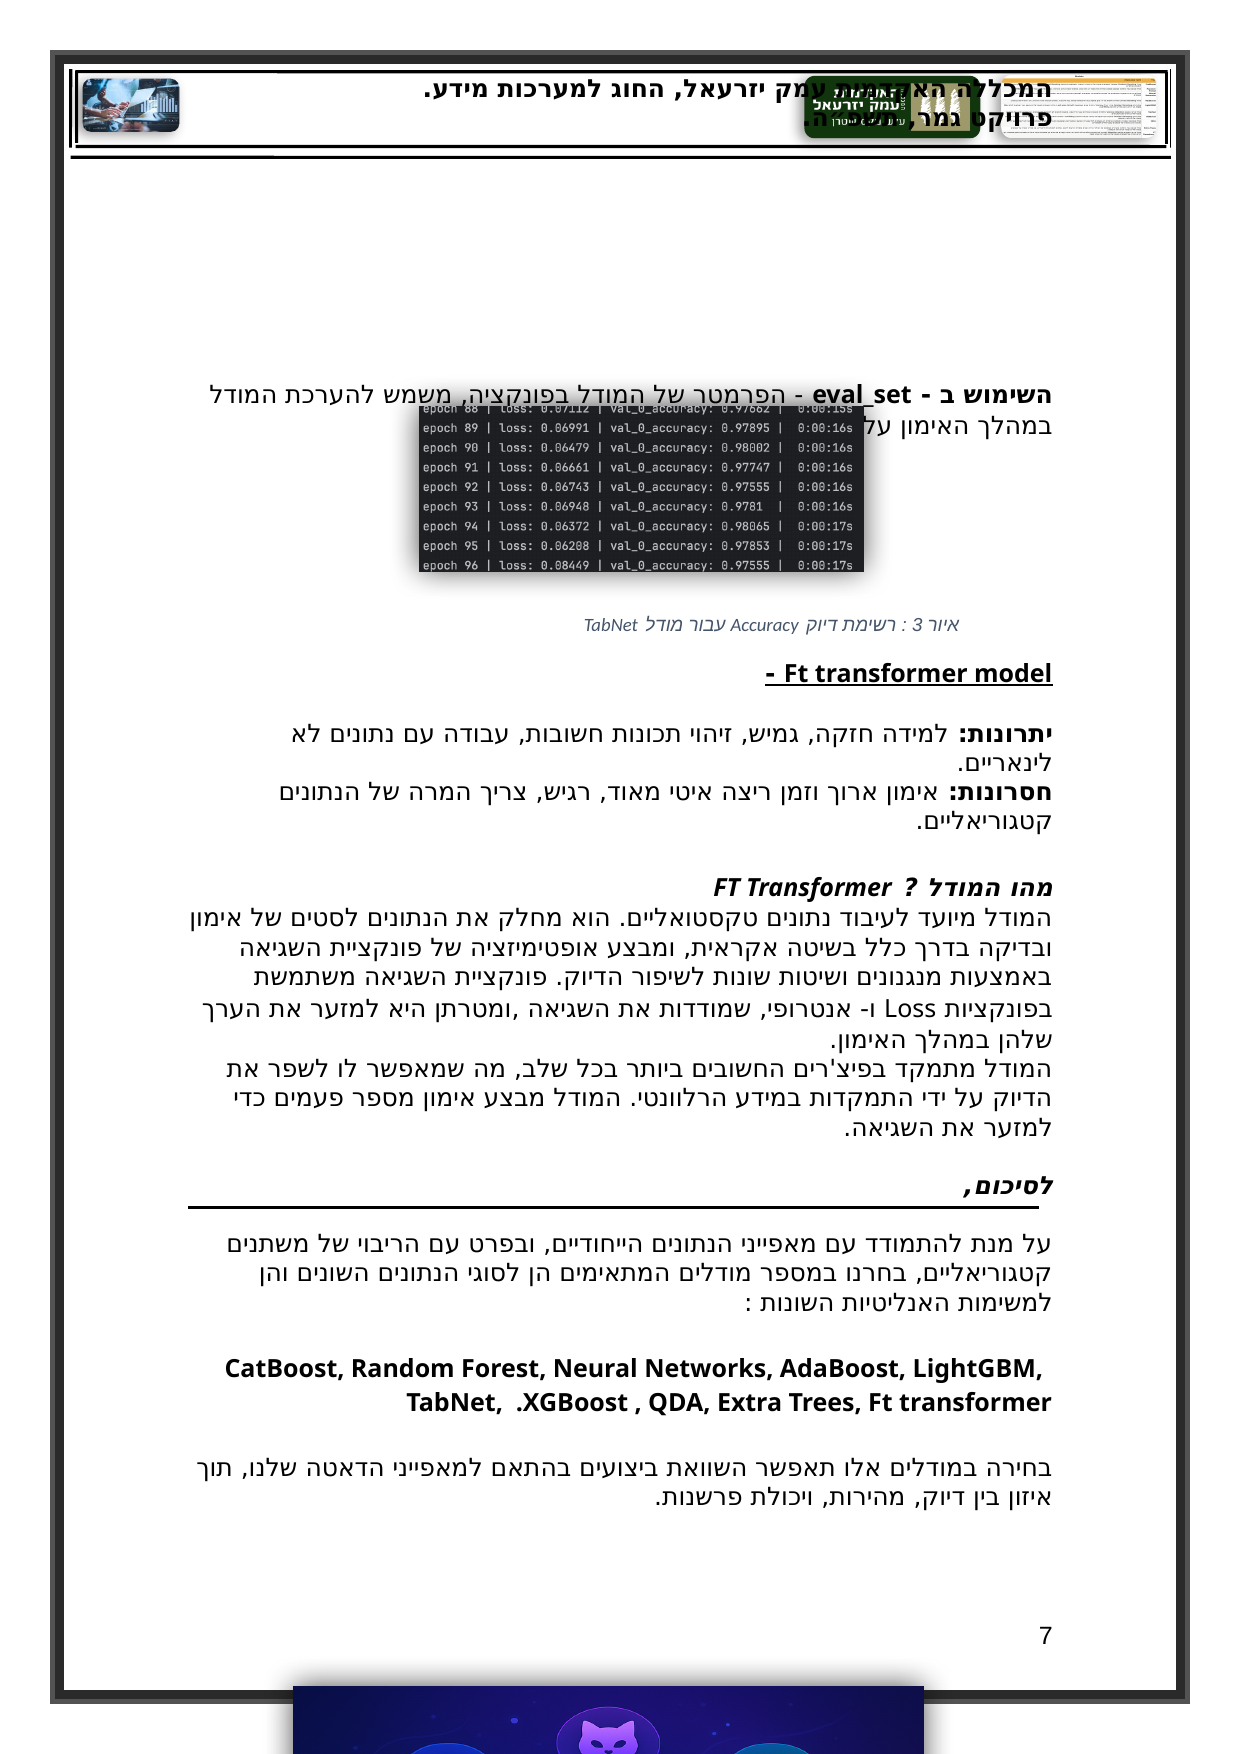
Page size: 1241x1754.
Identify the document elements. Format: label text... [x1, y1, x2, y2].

picture [419, 406, 864, 572]
text מהו המודל ? FT Transformer [187, 869, 1053, 904]
text המודל מיועד לעיבוד נתונים טקסטואליים. הוא מחלק את הנתונים לסטים של אימון ובדיקה בדרך כלל בשיטה אקראית, ומבצע אופטימיזציה של פונקציית השגיאה באמצעות מנגנונים ושיטות שונות לשיפור הדיוק. פונקציית השגיאה משתמשת בפונקציות Loss ו- אנטרופי, שמודדות את השגיאה ,ומטרתן היא למזער את הערך שלהן במהלך האימון. [187, 904, 1053, 1054]
text לסיכום, [187, 1142, 1053, 1200]
text CatBoost, Random Forest, Neural Networks, AdaBoost, LightGBM, TabNet, .XGBoost , QDA, Extra Trees, Ft transformer [187, 1351, 1053, 1419]
text השימוש ב - eval_set - הפרמטר של המודל בפונקציה, משמש להערכת המודל במהלך האימון על סט הבדיקה. [187, 319, 1053, 440]
text יתרונות: למידה חזקה, גמיש, זיהוי תכונות חשובות, עבודה עם נתונים לא לינאריים. חסרונות: אימון ארוך וזמן ריצה איטי מאוד, רגיש, צריך המרה של הנתונים קטגוריאליים. [187, 690, 1053, 836]
text בחירה במודלים אלו תאפשר השוואת ביצועים בהתאם למאפייני הדאטה שלנו, תוך איזון בין דיוק, מהירות, ויכולת פרשנות. [187, 1453, 1053, 1511]
text המודל מתמקד בפיצ'רים החשובים ביותר בכל שלב, מה שמאפשר לו לשפר את הדיוק על ידי התמקדות במידע הרלוונטי. המודל מבצע אימון מספר פעמים כדי למזער את השגיאה. [187, 1054, 1053, 1142]
text Ft transformer model - [187, 656, 1053, 690]
picture [1001, 74, 1157, 138]
text על מנת להתמודד עם מאפייני הנתונים הייחודיים, ובפרט עם הריבוי של משתנים קטגוריאליים, בחרנו במספר מודלים המתאימים הן לסוגי הנתונים השונים והן למשימות האנליטיות השונות : [187, 1200, 1053, 1317]
picture [82, 78, 180, 132]
picture [293, 1686, 924, 1754]
picture [804, 75, 981, 139]
